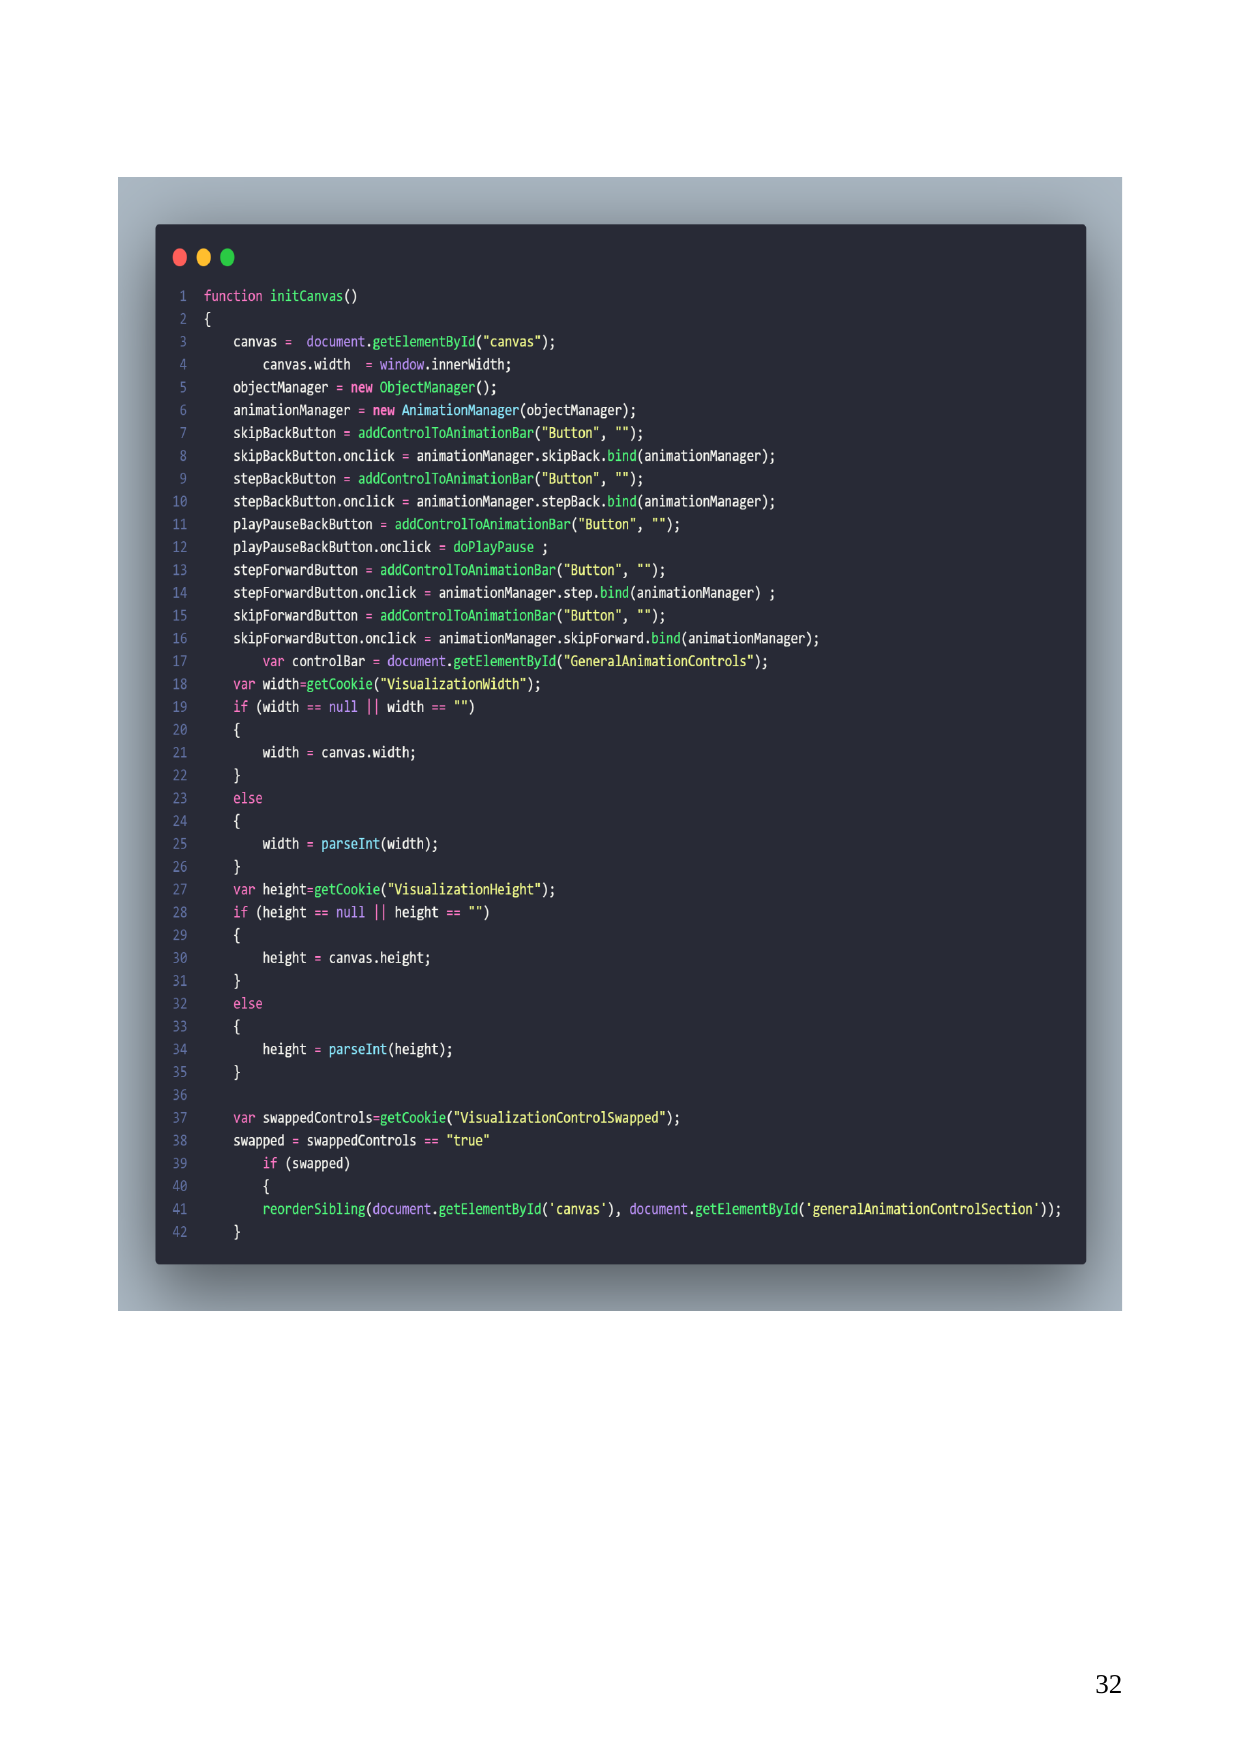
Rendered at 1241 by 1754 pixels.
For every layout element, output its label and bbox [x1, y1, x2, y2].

picture [118, 177, 1123, 1311]
